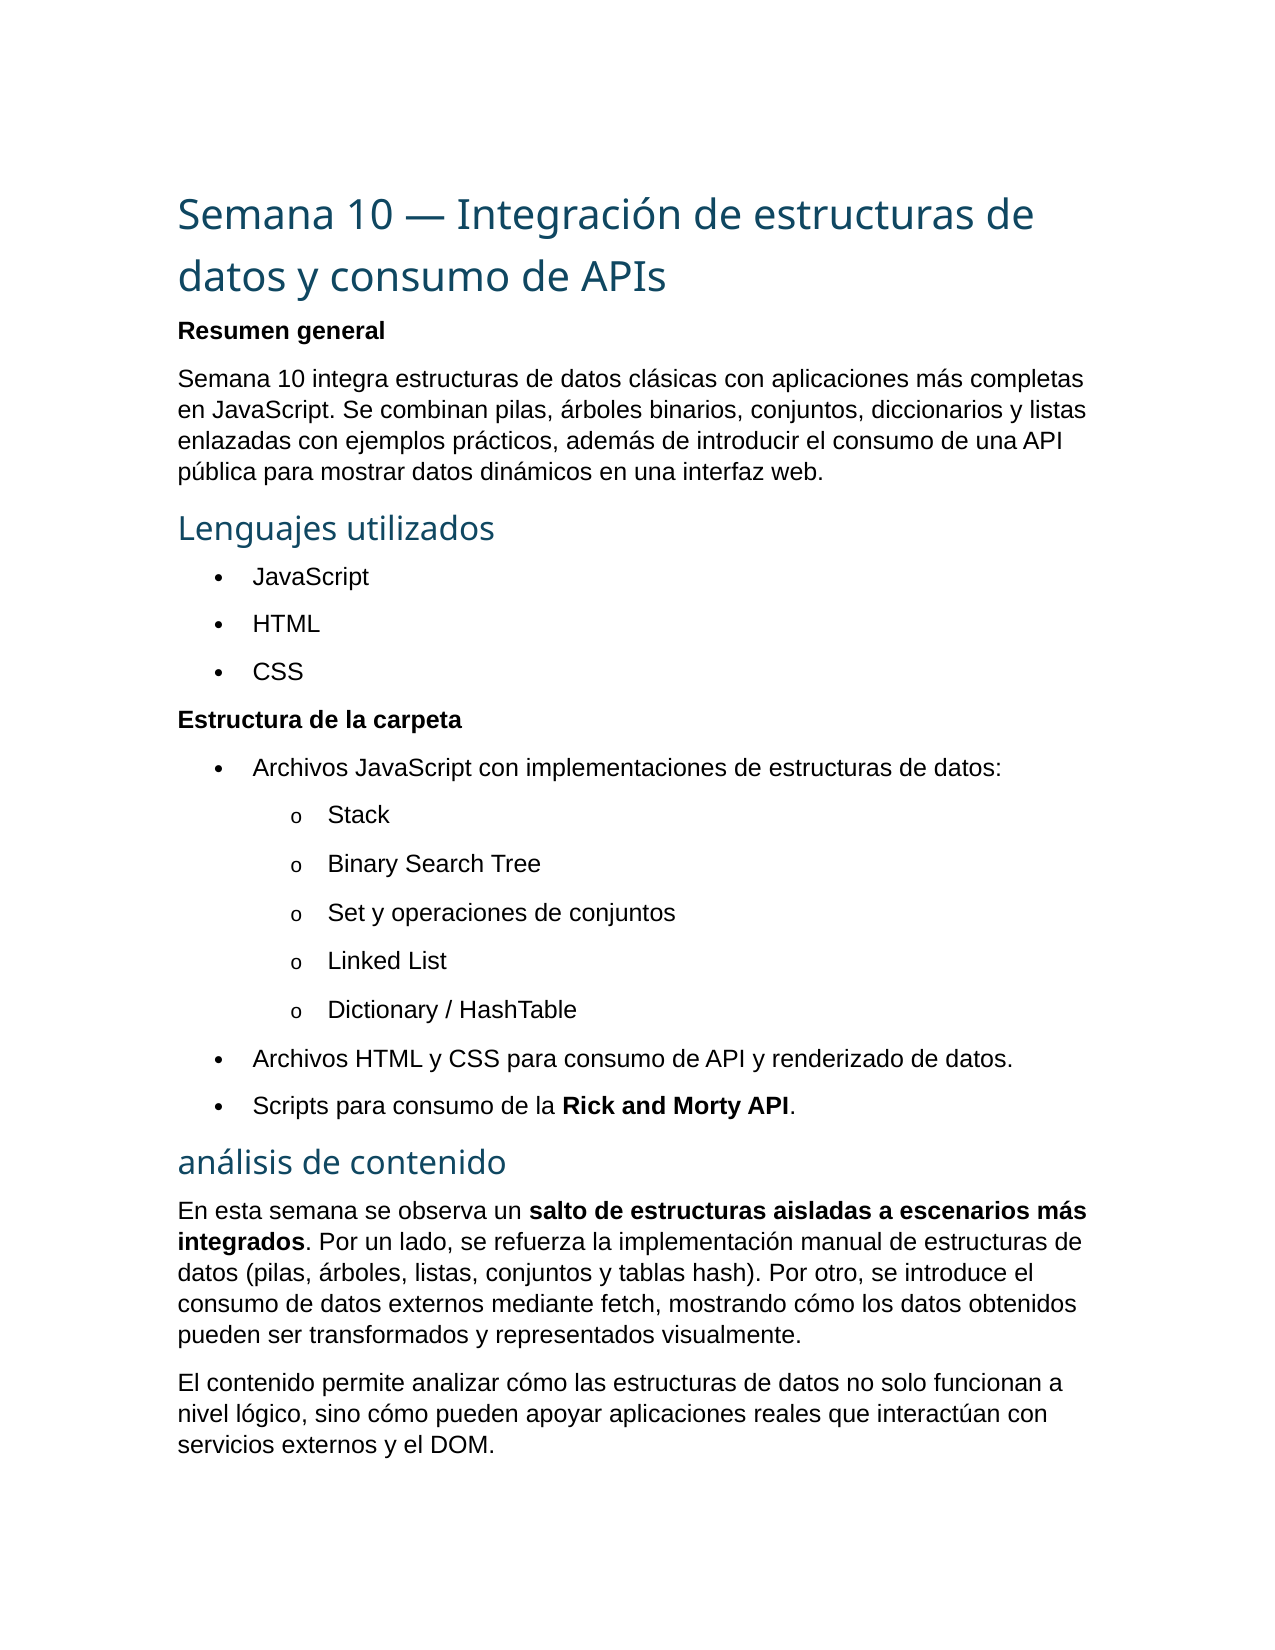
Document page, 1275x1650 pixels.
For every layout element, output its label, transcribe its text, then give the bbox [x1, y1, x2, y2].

list Scripts para consumo de la Rick and Morty API. [215, 1091, 1098, 1120]
subtitle Semana 10 — Integración de estructuras de datos y consumo de APIs [177, 185, 1098, 303]
text En esta semana se observa un salto de estructuras aisladas a escenarios más integrados. Por un lado, se refuerza la implementación manual de estructuras de datos (pilas, árboles, listas, conjuntos y tablas hash). Por otro, se introduce el consumo de datos externos mediante fetch, mostrando cómo los datos obtenidos pueden ser transformados y representados visualmente. [177, 1196, 1098, 1349]
list Archivos HTML y CSS para consumo de API y renderizado de datos. [215, 1043, 1098, 1072]
list Binary Search Tree [290, 849, 1098, 879]
list Dictionary / HashTable [290, 995, 1098, 1024]
list CSS [215, 657, 1098, 686]
subtitle análisis de contenido [177, 1139, 1098, 1184]
list Linked List [290, 946, 1098, 976]
text El contenido permite analizar cómo las estructuras de datos no solo funcionan a nivel lógico, sino cómo pueden apoyar aplicaciones reales que interactúan con servicios externos y el DOM. [177, 1368, 1098, 1459]
list HTML [215, 609, 1098, 638]
list Archivos JavaScript con implementaciones de estructuras de datos: [215, 753, 1098, 781]
subtitle Lenguajes utilizados [177, 504, 1098, 550]
text Resumen general [177, 316, 1098, 345]
list Set y operaciones de conjuntos [290, 898, 1098, 927]
text Estructura de la carpeta [177, 705, 1098, 734]
list Stack [290, 800, 1098, 830]
text Semana 10 integra estructuras de datos clásicas con aplicaciones más completas en JavaScript. Se combinan pilas, árboles binarios, conjuntos, diccionarios y listas enlazadas con ejemplos prácticos, además de introducir el consumo de una API pública para mostrar datos dinámicos en una interfaz web. [177, 364, 1098, 486]
list JavaScript [215, 562, 1098, 591]
